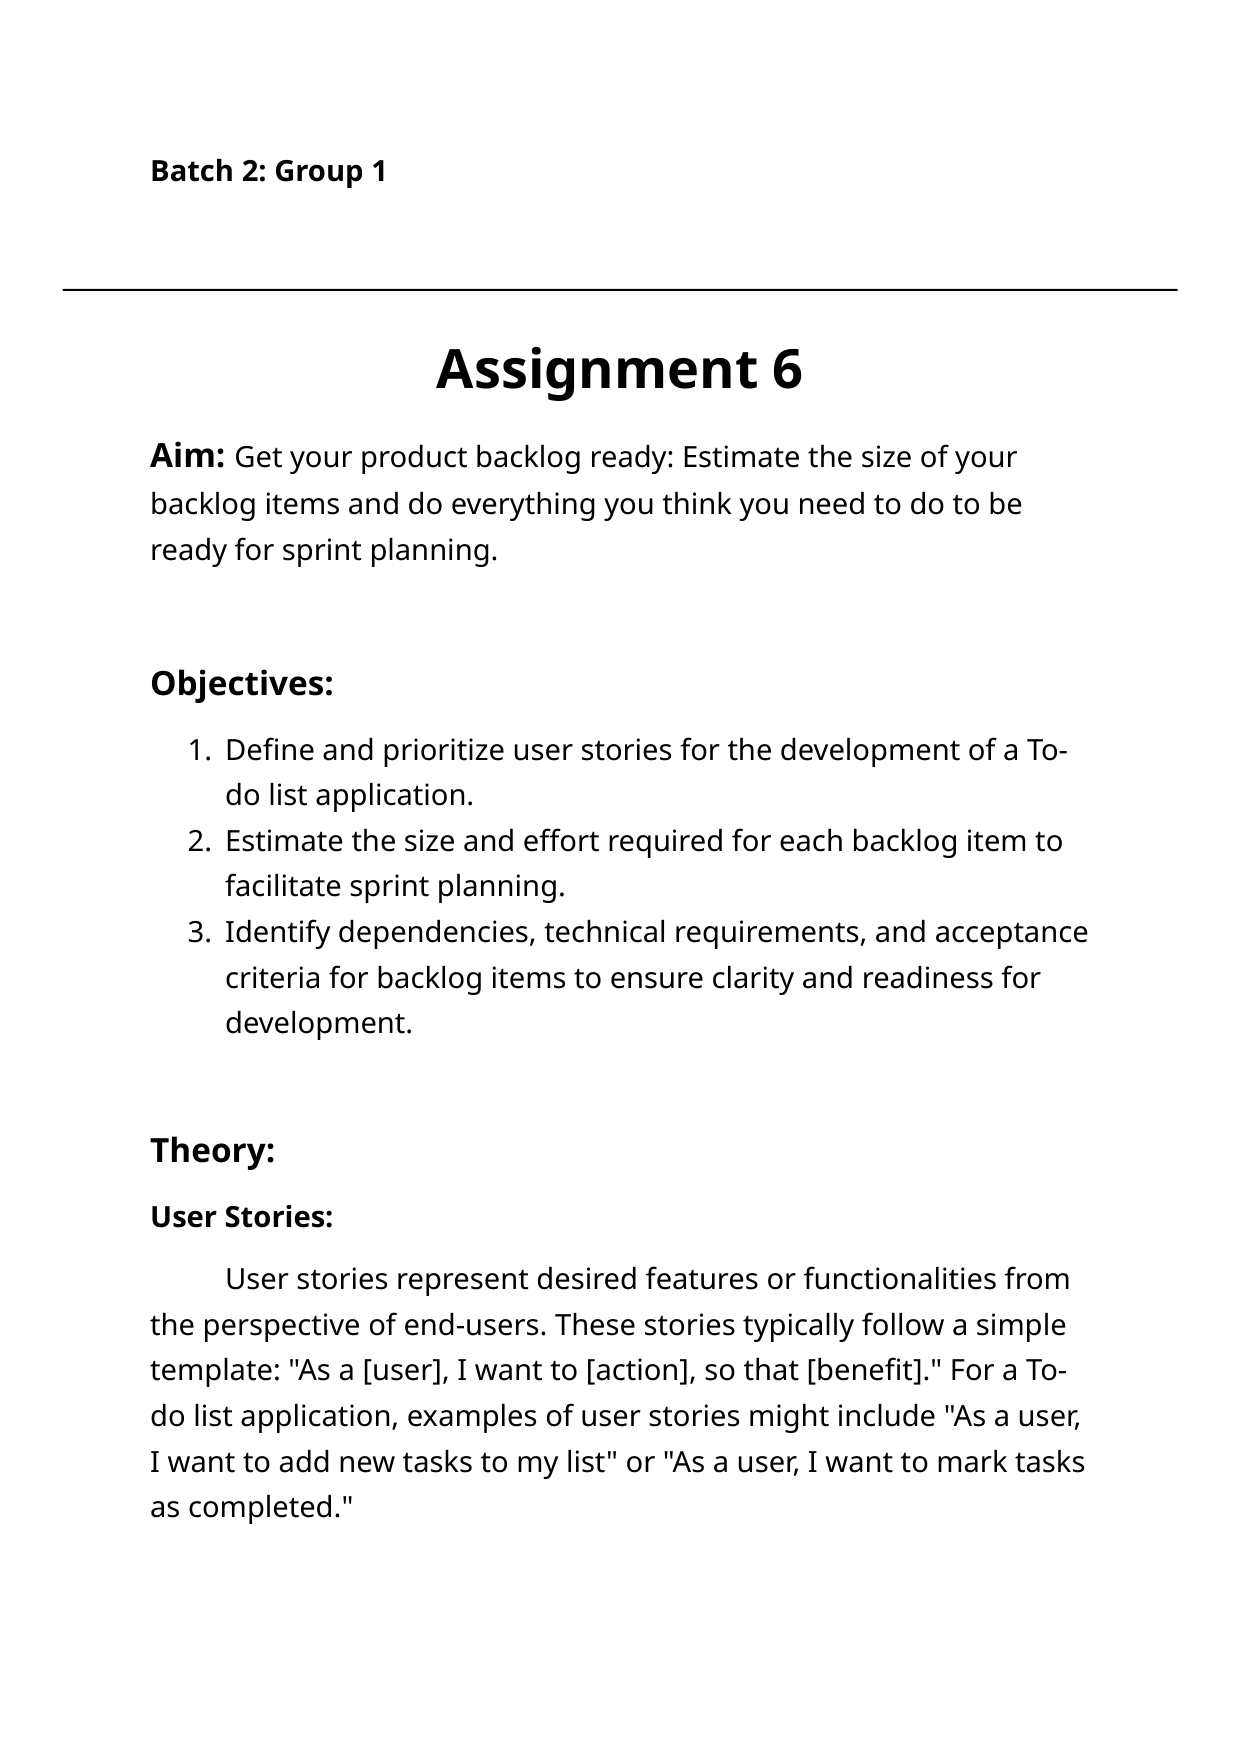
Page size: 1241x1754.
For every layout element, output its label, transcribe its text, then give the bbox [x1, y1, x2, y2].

text Aim: Get your product backlog ready: Estimate the size of your backlog items and do everything you think you need to do to be ready for sprint planning. [150, 432, 1090, 568]
text User stories represent desired features or functionalities from the perspective of end-users. These stories typically follow a simple template: "As a [user], I want to [action], so that [benefit]." For a To-do list application, examples of user stories might include "As a user, I want to add new tasks to my list" or "As a user, I want to mark tasks as completed." [150, 1258, 1090, 1526]
list Define and prioritize user stories for the development of a To-do list application. [187, 729, 1090, 814]
text Theory: [150, 1127, 1090, 1173]
text User Stories: [150, 1196, 1090, 1236]
list Identify dependencies, technical requirements, and acceptance criteria for backlog items to ensure clarity and readiness for development. [187, 911, 1090, 1042]
text Objectives: [150, 660, 1090, 705]
text Batch 2: Group 1 [150, 150, 1090, 190]
list Estimate the size and effort required for each backlog item to facilitate sprint planning. [187, 820, 1090, 905]
text Assignment 6 [150, 330, 1090, 404]
